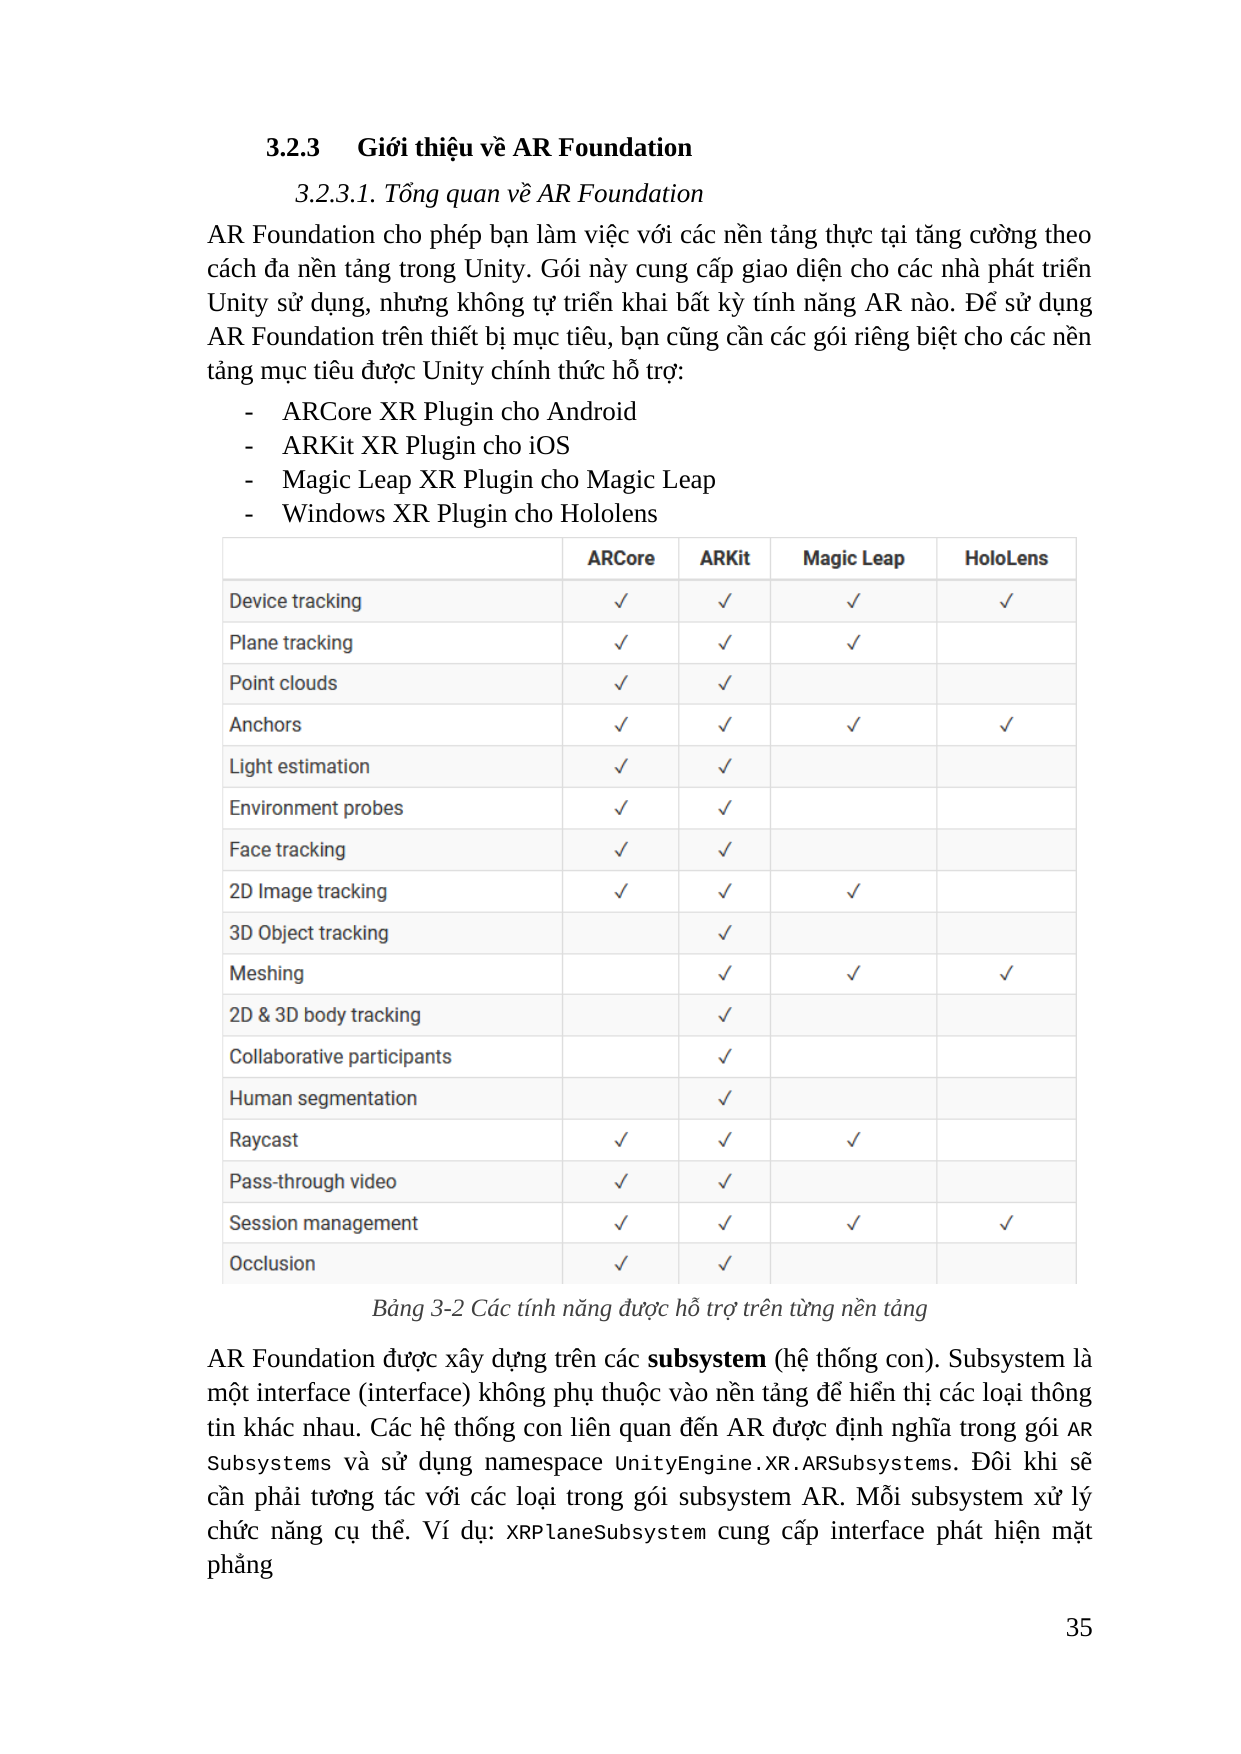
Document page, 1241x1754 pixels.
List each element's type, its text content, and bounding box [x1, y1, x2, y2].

subtitle Tổng quan về AR Foundation [207, 177, 1092, 208]
list ARCore XR Plugin cho Android [244, 395, 1092, 426]
picture [222, 537, 1077, 1284]
list Windows XR Plugin cho Hololens [244, 497, 1092, 528]
list ARKit XR Plugin cho iOS [244, 429, 1092, 460]
text AR Foundation cho phép bạn làm việc với các nền tảng thực tại tăng cường theo cách đa nền tảng trong Unity. Gói này cung cấp giao diện cho các nhà phát triển Unity sử dụng, nhưng không tự triển khai bất kỳ tính năng AR nào. Để sử dụng AR Foundation trên thiết bị mục tiêu, bạn cũng cần các gói riêng biệt cho các nền tảng mục tiêu được Unity chính thức hỗ trợ: [207, 218, 1092, 386]
subtitle Giới thiệu về AR Foundation [266, 131, 1092, 162]
list Magic Leap XR Plugin cho Magic Leap [244, 463, 1092, 494]
text AR Foundation được xây dựng trên các subsystem (hệ thống con). Subsystem là một interface (interface) không phụ thuộc vào nền tảng để hiển thị các loại thông tin khác nhau. Các hệ thống con liên quan đến AR được định nghĩa trong gói AR Subsystems và sử dụng namespace UnityEngine.XR.ARSubsystems. Đôi khi sẽ cần phải tương tác với các loại trong gói subsystem AR. Mỗi subsystem xử lý chức năng cụ thể. Ví dụ: XRPlaneSubsystem cung cấp interface phát hiện mặt phẳng [207, 1342, 1092, 1580]
